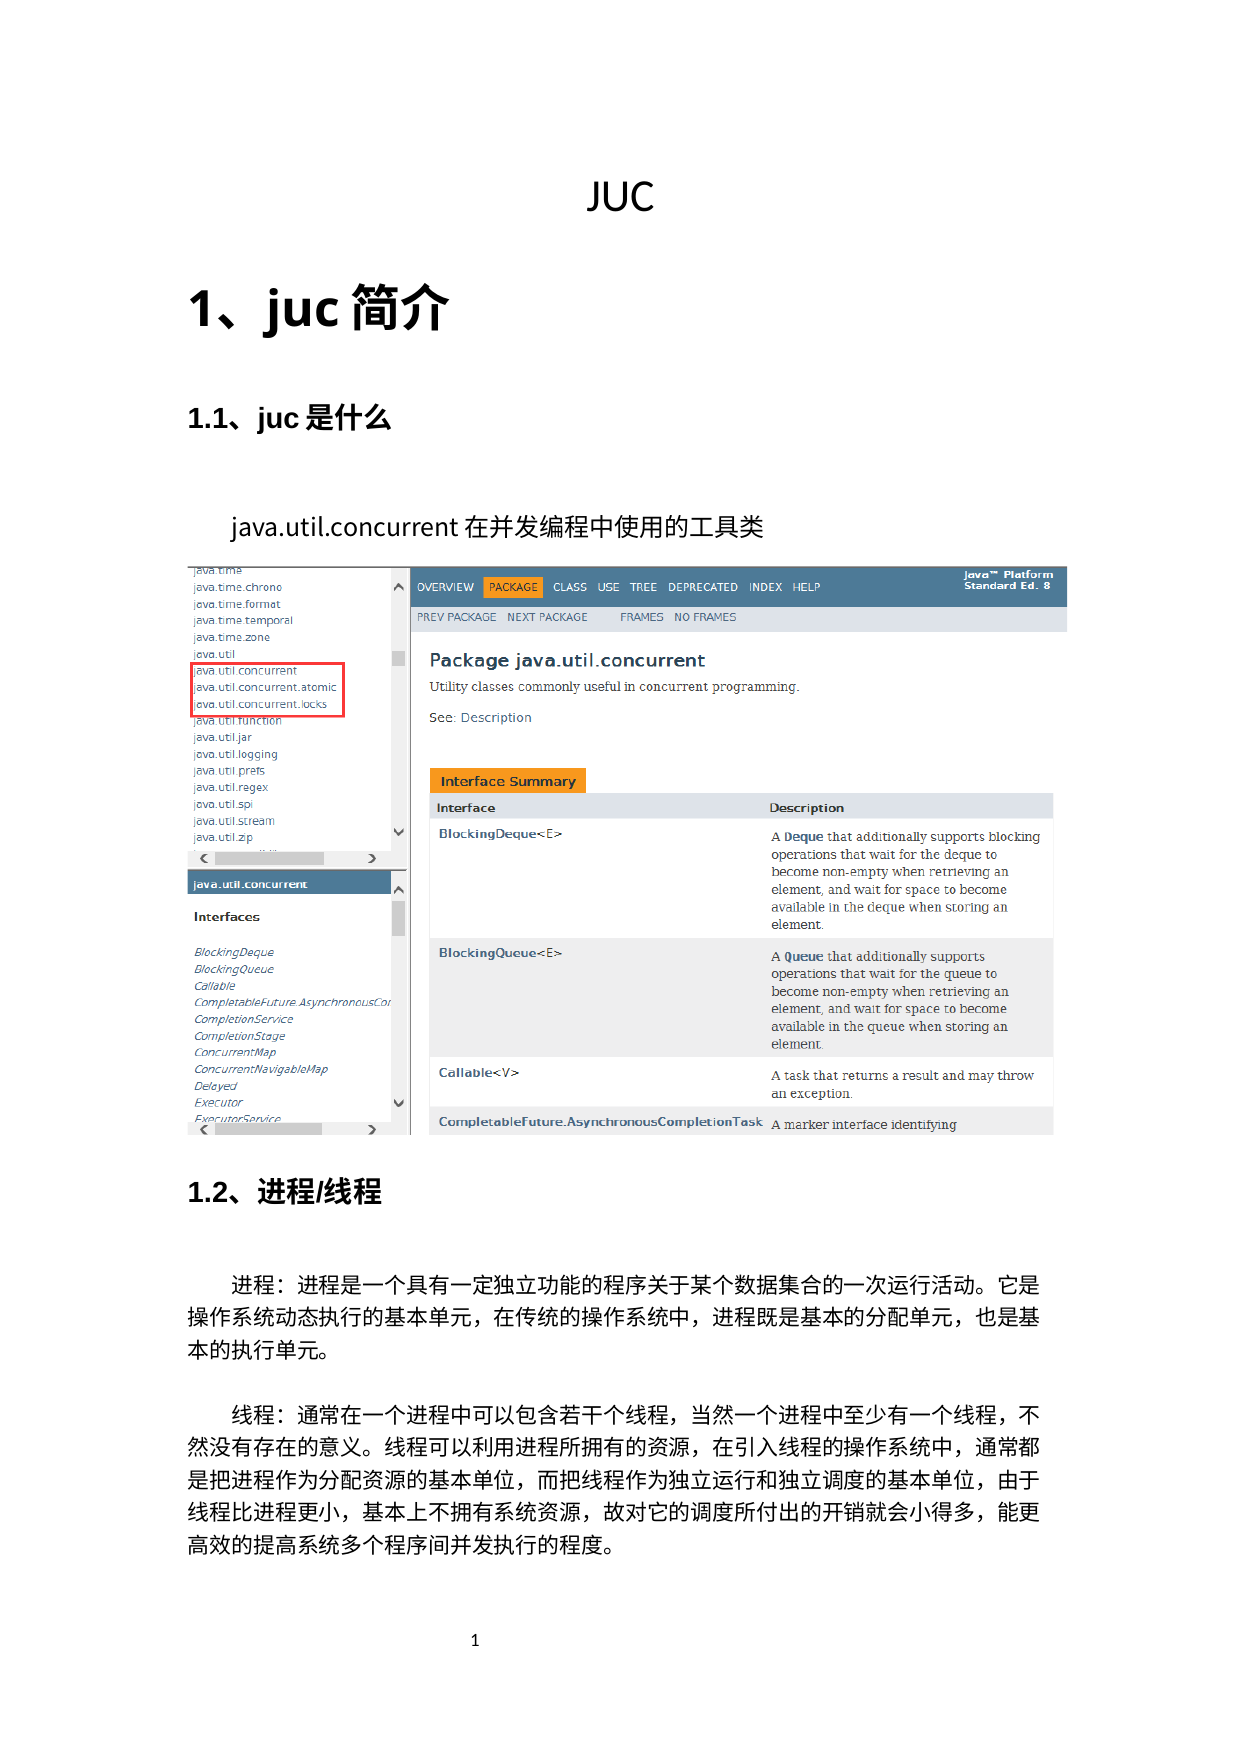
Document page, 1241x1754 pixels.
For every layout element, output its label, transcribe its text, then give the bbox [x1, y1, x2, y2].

subtitle juc简介 [187, 256, 1053, 354]
subtitle 进程/线程 [187, 1157, 1053, 1222]
subtitle juc是什么 [187, 383, 1053, 448]
text java.util.concurrent在并发编程中使用的工具类 [187, 493, 1053, 558]
text 进程：进程是一个具有一定独立功能的程序关于某个数据集合的一次运行活动。它是操作系统动态执行的基本单元，在传统的操作系统中，进程既是基本的分配单元，也是基本的执行单元。 [187, 1267, 1053, 1365]
text JUC [187, 162, 1053, 227]
text 线程：通常在一个进程中可以包含若干个线程，当然一个进程中至少有一个线程，不然没有存在的意义。线程可以利用进程所拥有的资源，在引入线程的操作系统中，通常都是把进程作为分配资源的基本单位，而把线程作为独立运行和独立调度的基本单位，由于线程比进程更小，基本上不拥有系统资源，故对它的调度所付出的开销就会小得多，能更高效的提高系统多个程序间并发执行的程度。 [187, 1397, 1053, 1560]
